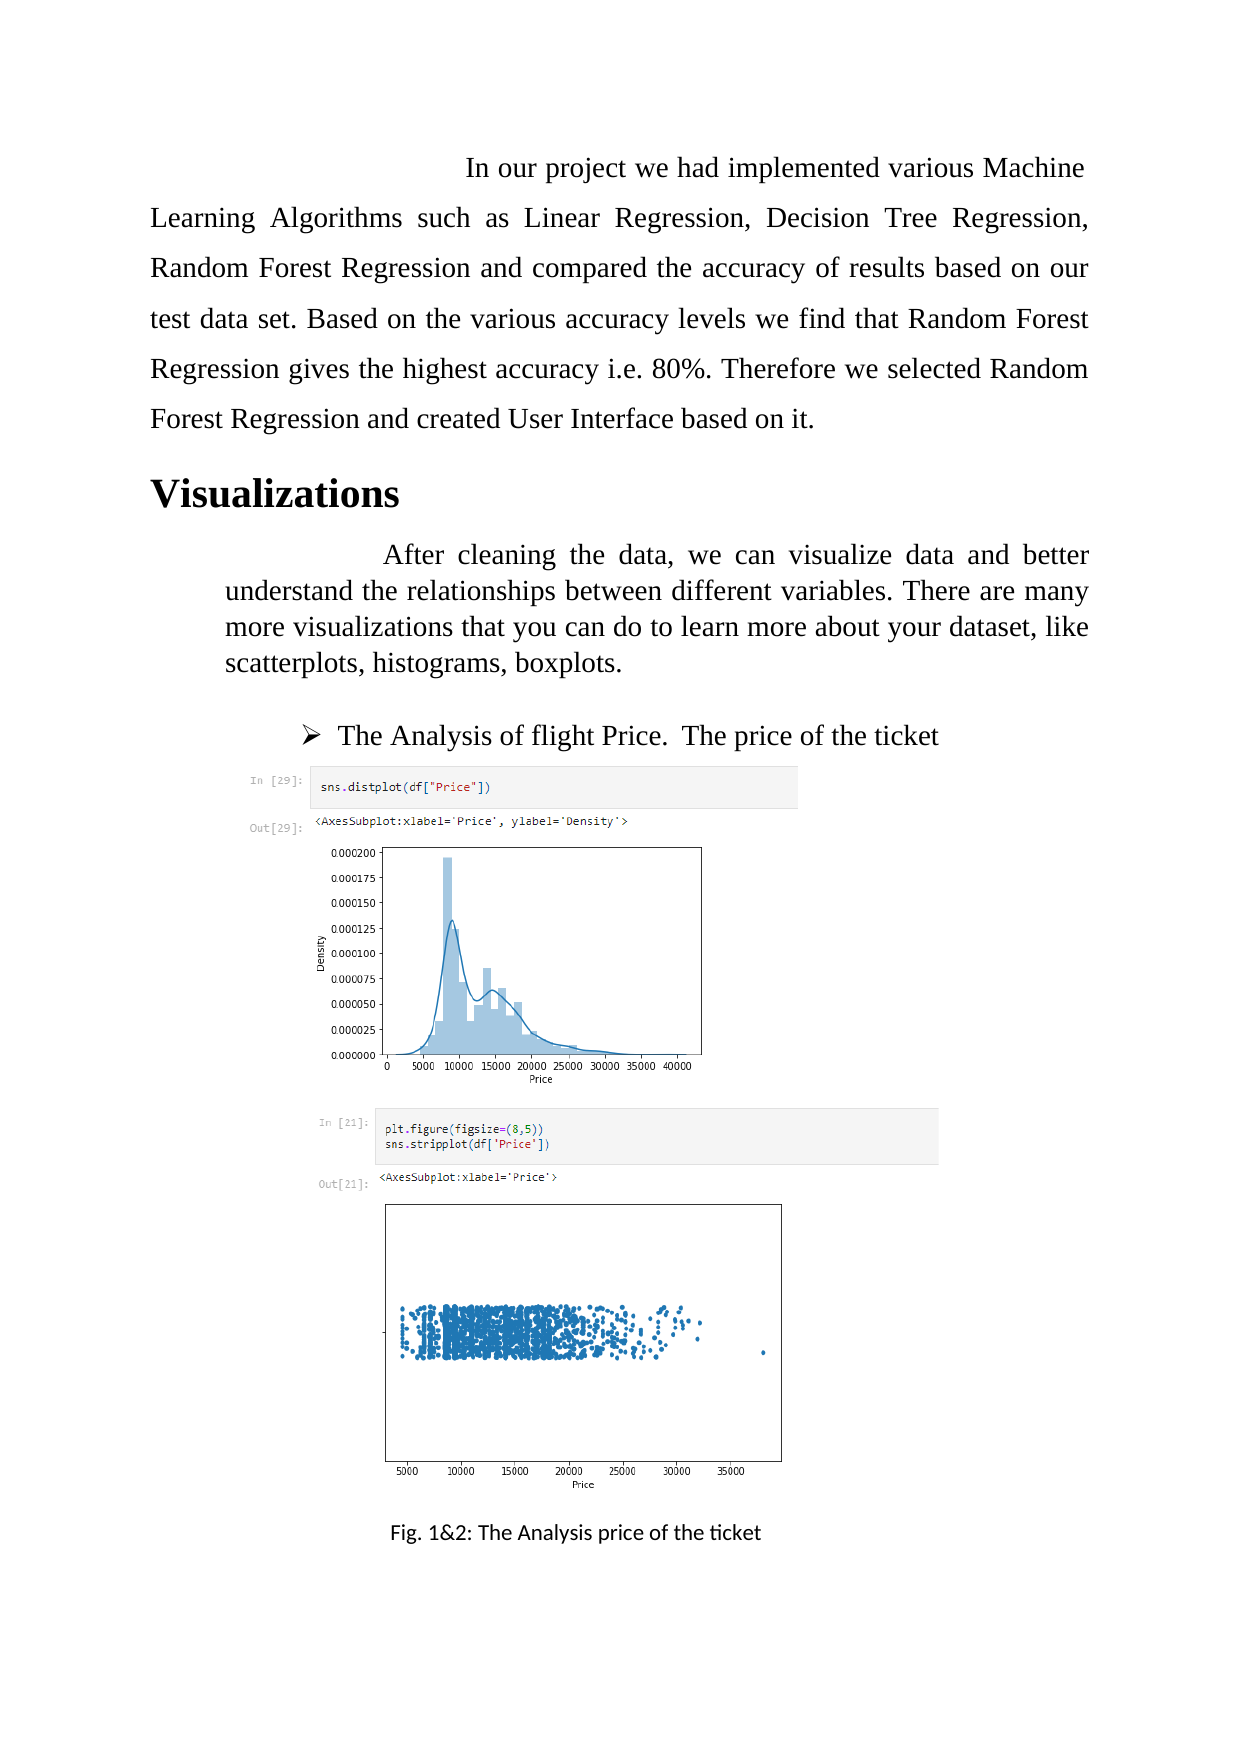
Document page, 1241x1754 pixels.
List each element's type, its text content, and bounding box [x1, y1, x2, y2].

picture [225, 753, 798, 1099]
list The Analysis of flight Price. The price of the ticket [300, 718, 1090, 751]
list In our project we had implemented various Machine Learning Algorithms such as Linear Regression, Decision Tree Regression, Random Forest Regression and compared the accuracy of results based on our test data set. Based on the various accuracy levels we find that Random Forest Regression gives the highest accuracy i.e. 80%. Therefore we selected Random Forest Regression and created User Interface based on it. [150, 150, 1090, 435]
list After cleaning the data, we can visualize data and better understand the relationships between different variables. There are many more visualizations that you can do to learn more about your dataset, like scatterplots, histograms, boxplots. [225, 537, 1090, 679]
text Fig. 1&2: The Analysis price of the ticket [150, 1518, 1090, 1546]
picture [301, 1101, 939, 1500]
text Visualizations [150, 468, 1090, 516]
